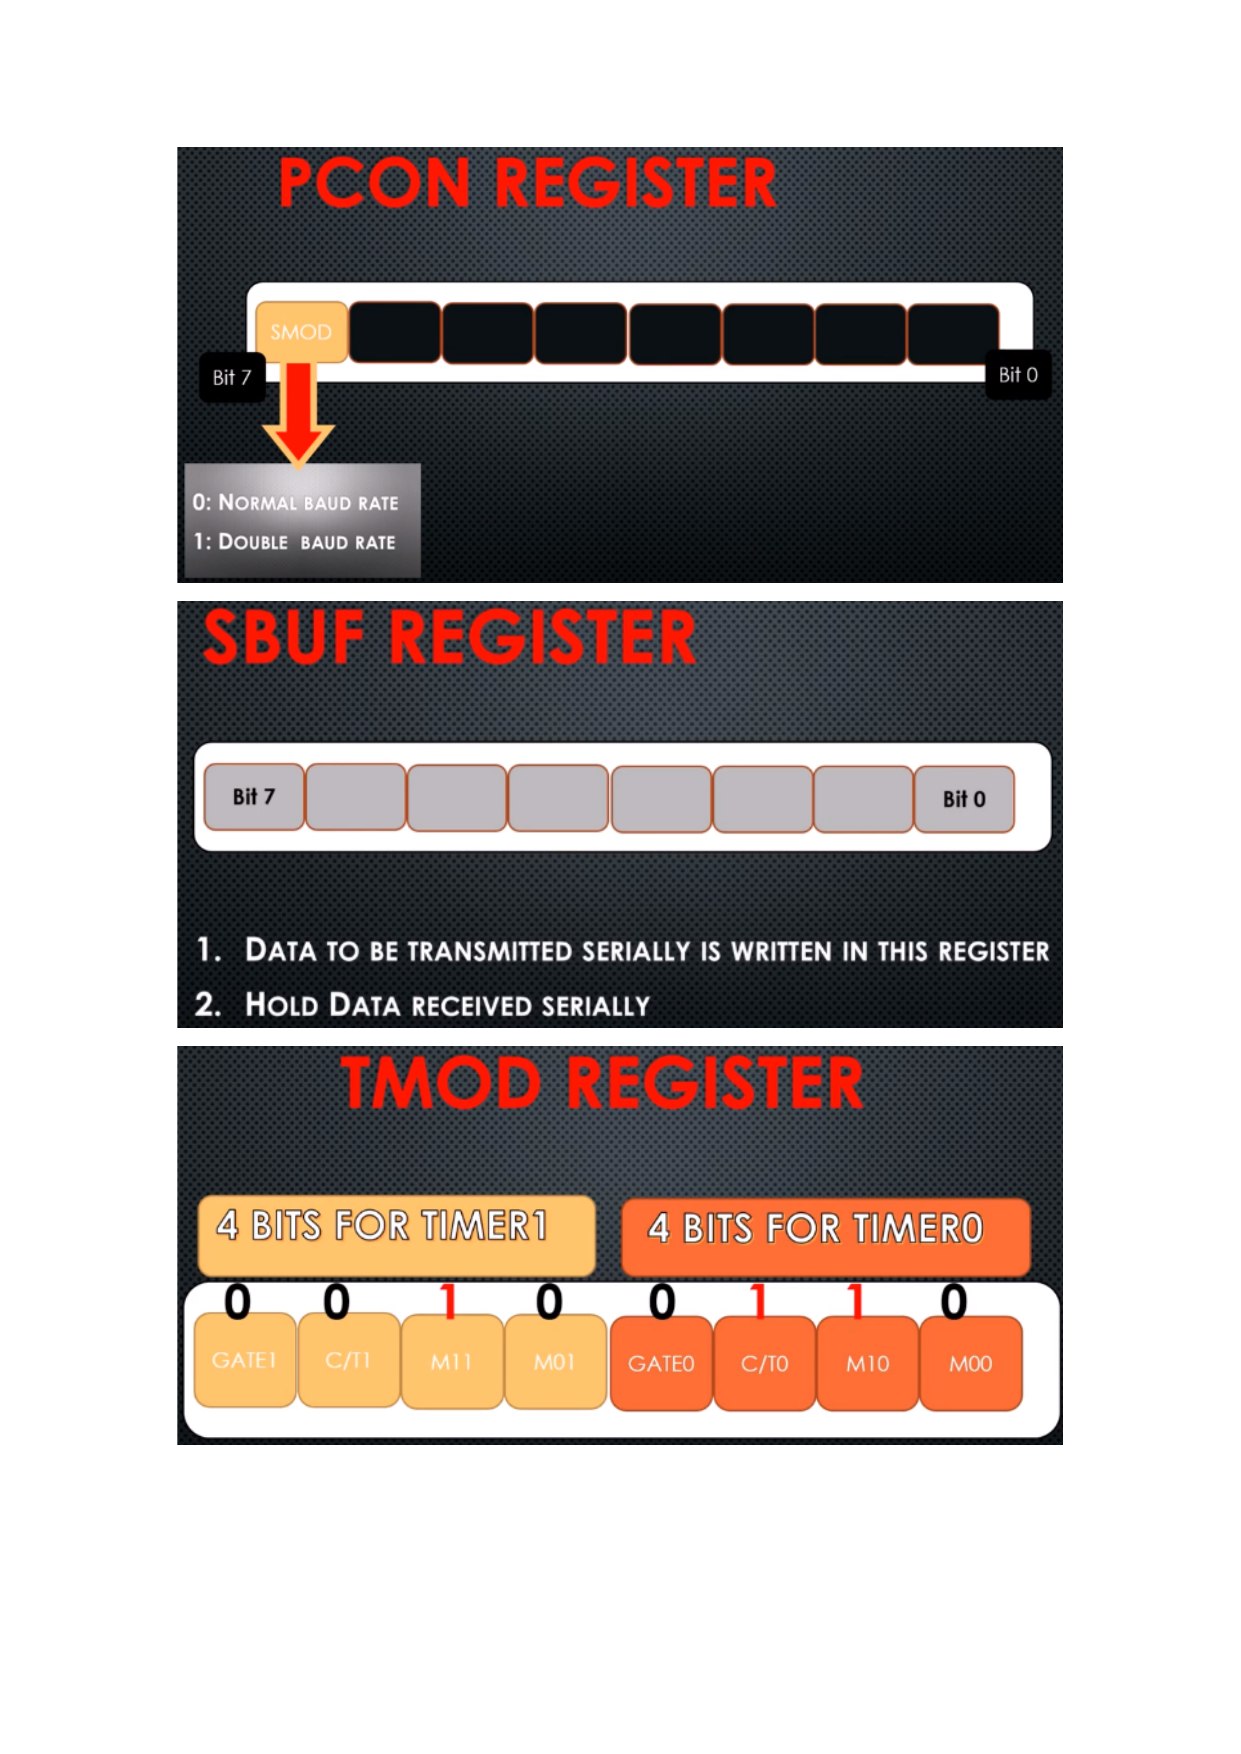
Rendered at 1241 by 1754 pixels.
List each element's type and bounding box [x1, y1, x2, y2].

picture [177, 147, 1063, 583]
picture [177, 1046, 1063, 1445]
picture [177, 601, 1063, 1028]
